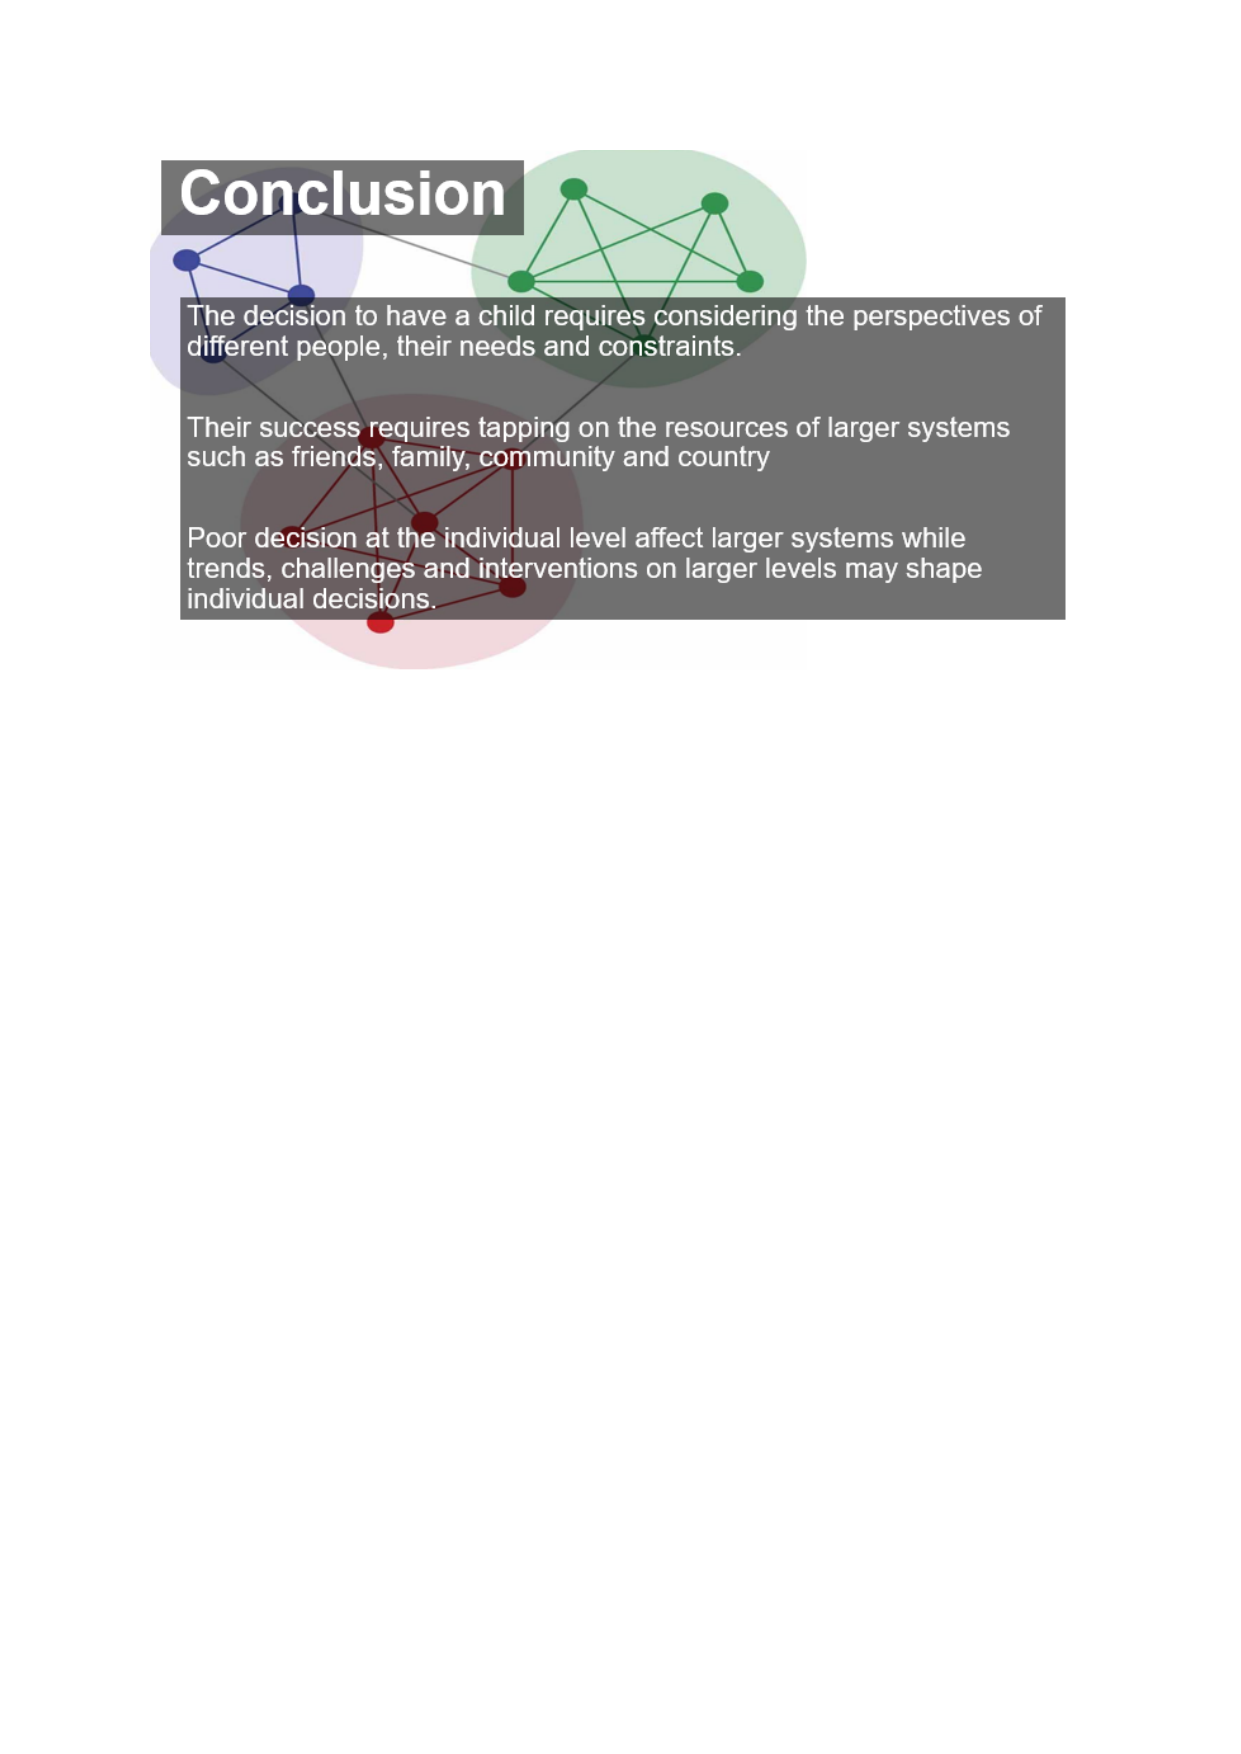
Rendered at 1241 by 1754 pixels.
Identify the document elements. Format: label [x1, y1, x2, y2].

picture [150, 150, 1091, 677]
